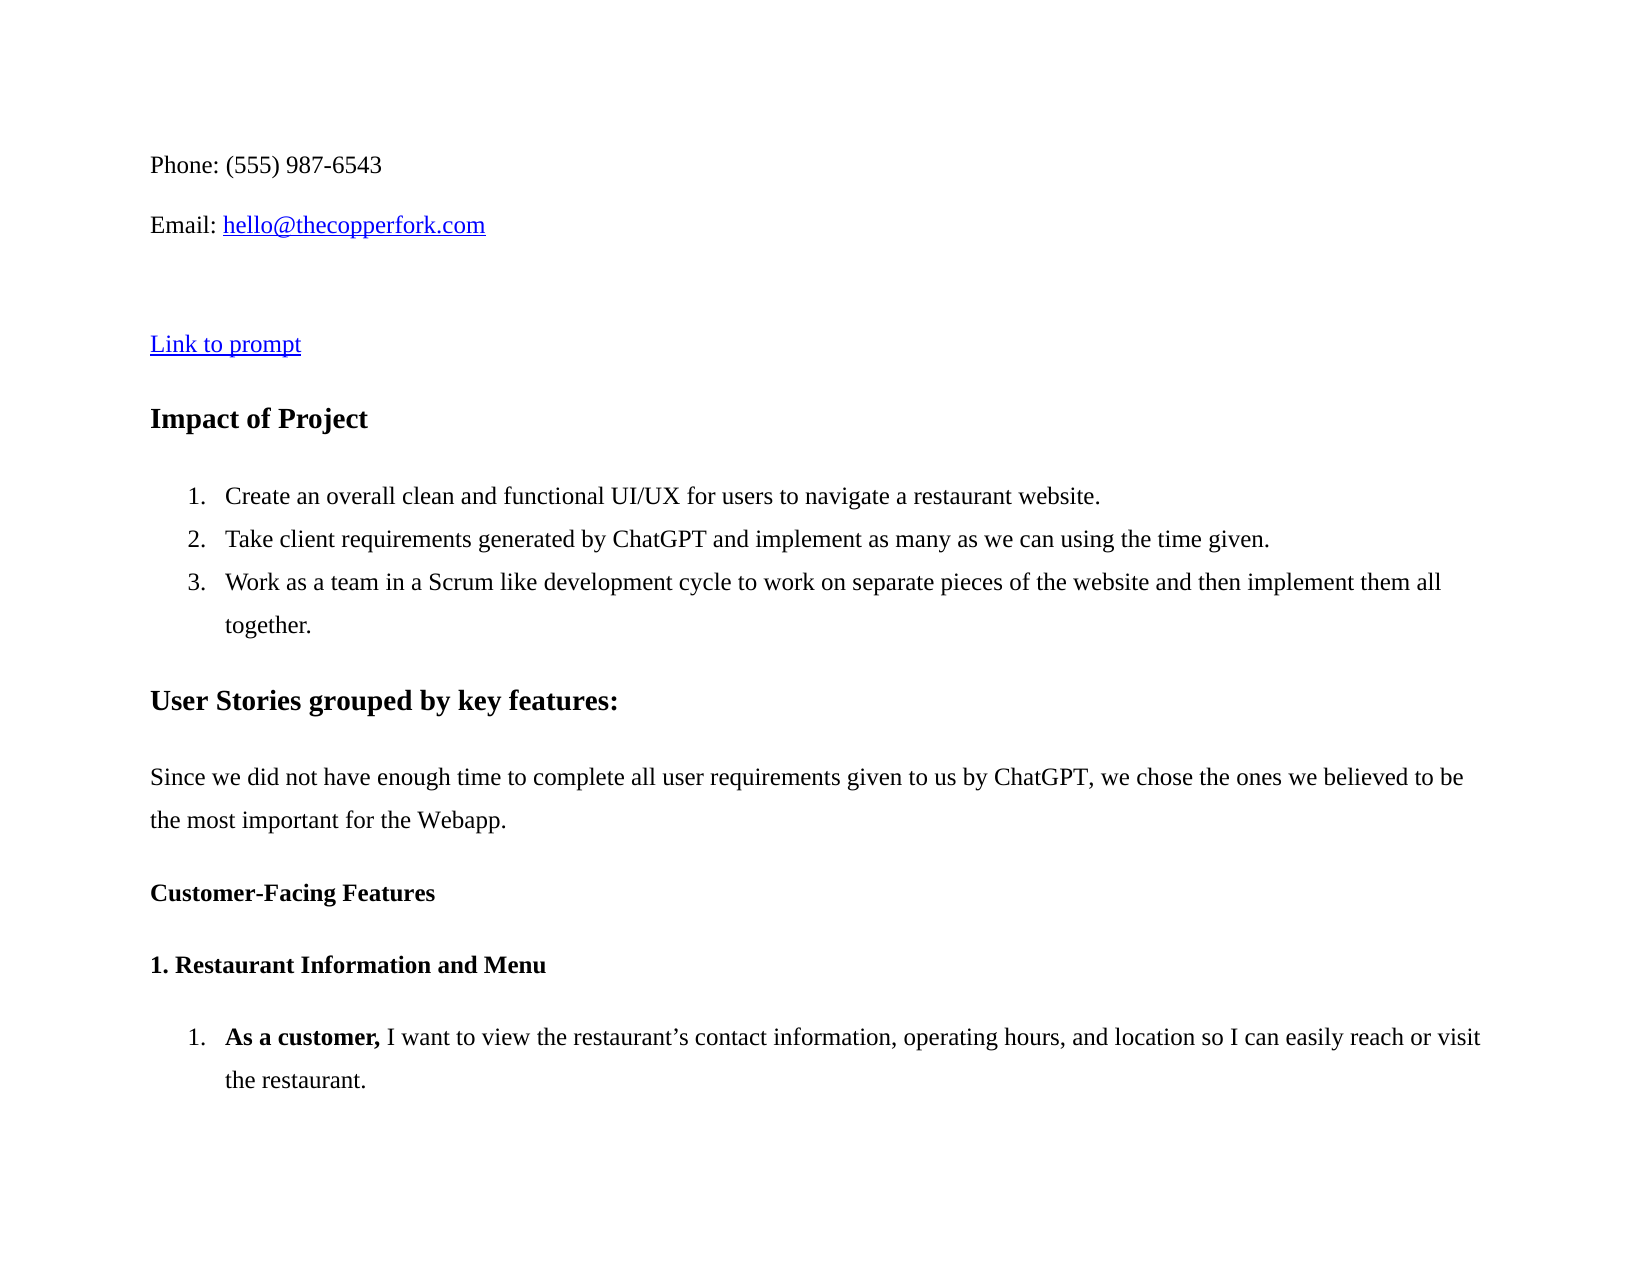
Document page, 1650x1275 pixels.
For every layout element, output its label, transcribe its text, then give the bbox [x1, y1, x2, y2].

list As a customer, I want to view the restaurant’s contact information, operating hours, and location so I can easily reach or visit the restaurant. [187, 1022, 1500, 1094]
subtitle Impact of Project [150, 402, 1500, 435]
list Work as a team in a Scrum like development cycle to work on separate pieces of the website and then implement them all together. [187, 567, 1500, 639]
list Create an overall clean and functional UI/UX for users to navigate a restaurant website. [187, 481, 1500, 510]
text Phone: (555) 987-6543 [150, 150, 1500, 179]
subtitle Customer-Facing Features [150, 878, 1500, 906]
list Take client requirements generated by ChatGPT and implement as many as we can using the time given. [187, 524, 1500, 553]
text Link to prompt [150, 329, 1500, 358]
text Email: hello@thecopperfork.com [150, 210, 1500, 238]
subtitle 1. Restaurant Information and Menu [150, 950, 1500, 979]
subtitle Since we did not have enough time to complete all user requirements given to us by ChatGPT, we chose the ones we believed to be the most important for the Webapp. [150, 762, 1500, 834]
subtitle User Stories grouped by key features: [150, 683, 1500, 716]
